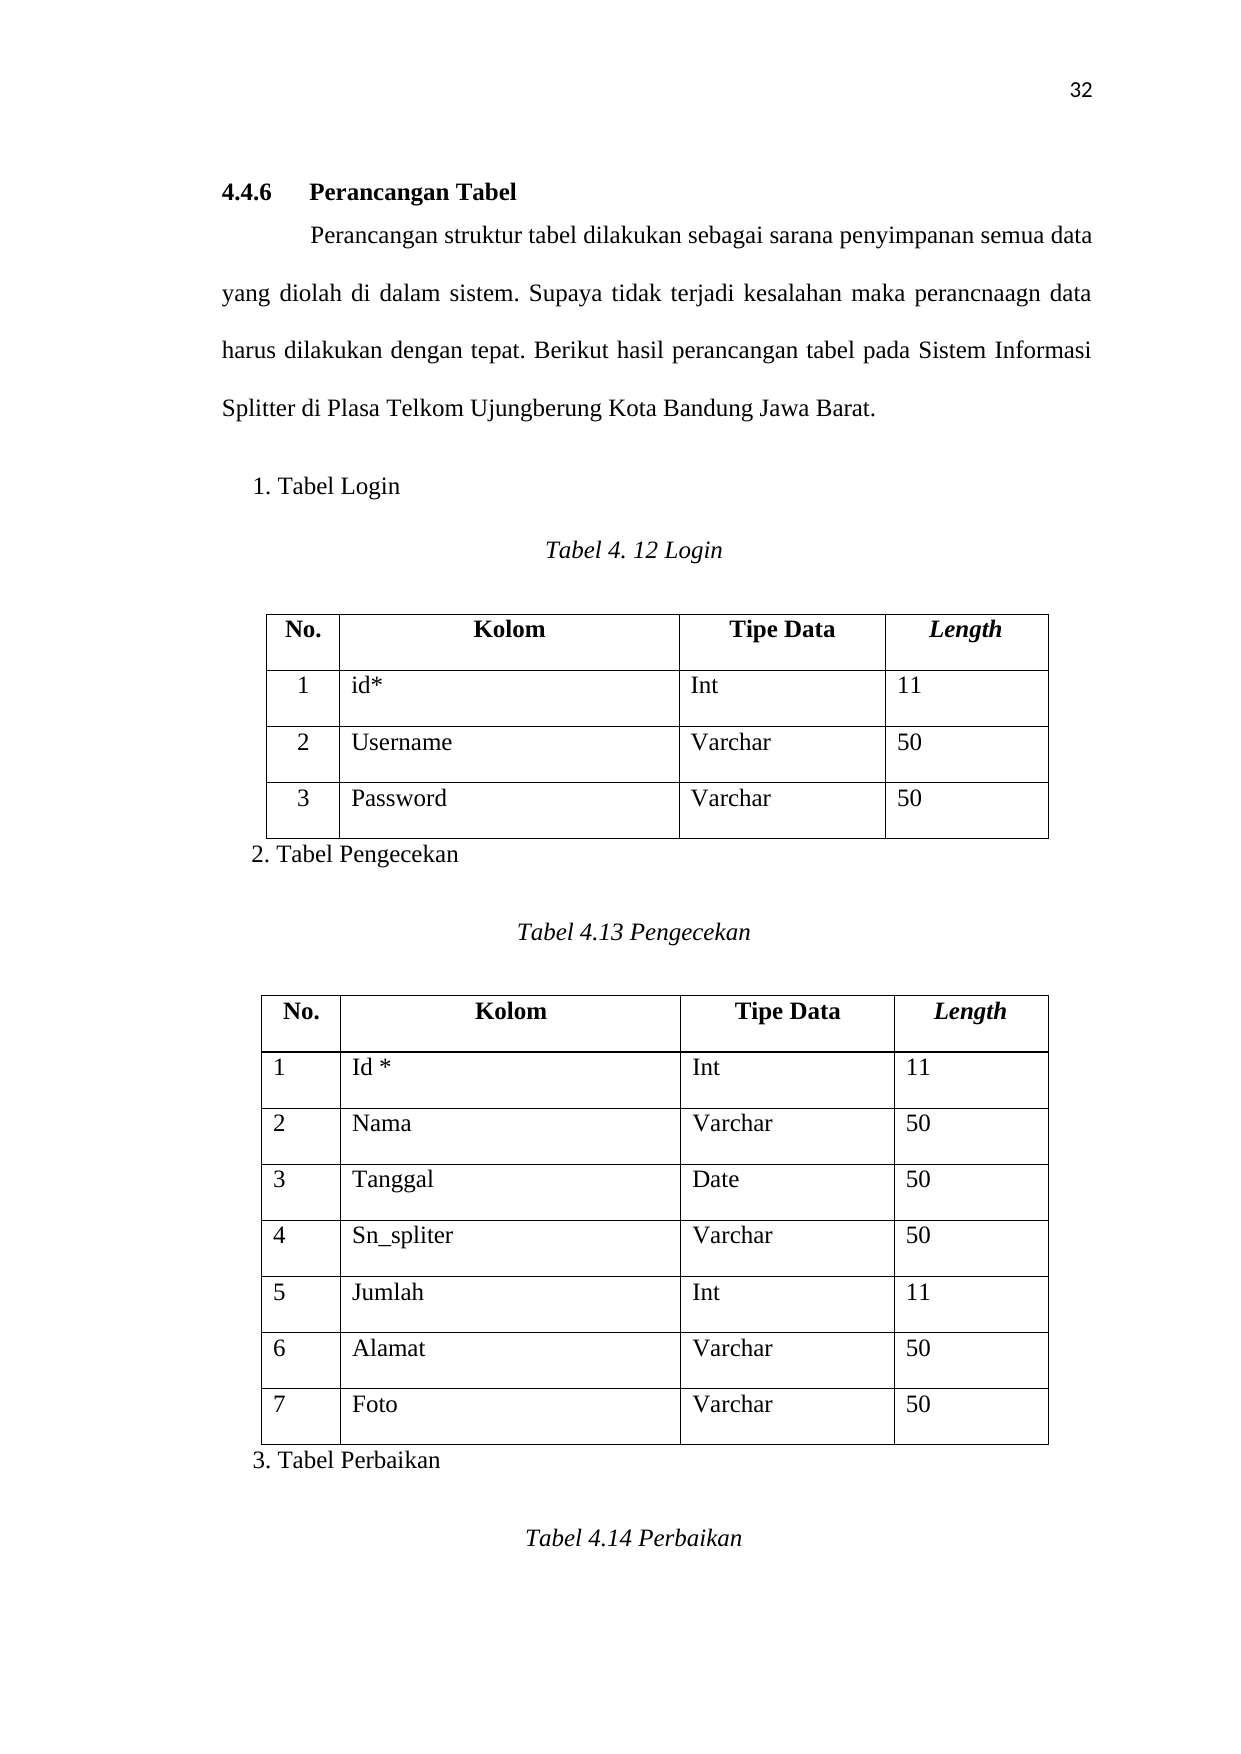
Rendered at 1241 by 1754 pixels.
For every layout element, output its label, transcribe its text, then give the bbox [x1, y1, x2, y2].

table_cell 2 [267, 727, 339, 782]
subtitle 4.4.6 Perancangan Tabel [222, 177, 1092, 206]
table_cell Foto [341, 1389, 680, 1444]
table_cell 3 [262, 1165, 340, 1219]
table_cell 11 [886, 671, 1048, 726]
table_cell Password [340, 783, 679, 838]
table_header Length [886, 615, 1048, 669]
text Perancangan struktur tabel dilakukan sebagai sarana penyimpanan semua data yang diolah di dalam sistem. Supaya tidak terjadi kesalahan maka perancnaagn data harus dilakukan dengan tepat. Berikut hasil perancangan tabel pada Sistem Informasi Splitter di Plasa Telkom Ujungberung Kota Bandung Jawa Barat. [222, 220, 1092, 422]
table_cell Int [681, 1277, 894, 1332]
table_cell Jumlah [341, 1277, 680, 1332]
table_cell 5 [262, 1277, 340, 1332]
table_cell 7 [262, 1389, 340, 1444]
table_header No. [262, 996, 340, 1051]
text 3. Tabel Perbaikan [177, 1445, 1092, 1473]
table_cell 4 [262, 1221, 340, 1276]
table_cell 50 [895, 1221, 1048, 1276]
table_cell Varchar [680, 783, 885, 838]
table_cell Nama [341, 1109, 680, 1163]
table_cell 1 [262, 1053, 340, 1107]
table_header Length [895, 996, 1048, 1051]
list 1. Tabel Login [252, 471, 1092, 500]
table_header Kolom [340, 615, 679, 669]
table_cell 2 [262, 1109, 340, 1163]
table_cell 11 [895, 1053, 1048, 1107]
text 2. Tabel Pengecekan [251, 839, 1092, 867]
table_cell Int [680, 671, 885, 726]
table_cell Varchar [680, 727, 885, 782]
table_cell 1 [267, 671, 339, 726]
table_cell Varchar [681, 1389, 894, 1444]
text Tabel 4. 12 Login [177, 535, 1092, 564]
table_cell Alamat [341, 1333, 680, 1388]
table_cell 50 [895, 1165, 1048, 1219]
table_cell Varchar [681, 1109, 894, 1163]
table_header No. [267, 615, 339, 669]
table_cell 50 [895, 1333, 1048, 1388]
table_cell 50 [895, 1109, 1048, 1163]
table_cell 50 [886, 727, 1048, 782]
text Tabel 4.14 Perbaikan [177, 1523, 1092, 1552]
table_cell Username [340, 727, 679, 782]
table_cell Varchar [681, 1221, 894, 1276]
table_cell Sn_spliter [341, 1221, 680, 1276]
table_cell 11 [895, 1277, 1048, 1332]
table_cell 6 [262, 1333, 340, 1388]
table_header Kolom [341, 996, 680, 1051]
table_cell Int [681, 1053, 894, 1107]
table_cell Date [681, 1165, 894, 1219]
table_cell id* [340, 671, 679, 726]
table_header Tipe Data [680, 615, 885, 669]
table_cell 50 [886, 783, 1048, 838]
table_cell 3 [267, 783, 339, 838]
table_cell Tanggal [341, 1165, 680, 1219]
text Tabel 4.13 Pengecekan [177, 917, 1092, 946]
table_cell Id * [341, 1053, 680, 1107]
table_header Tipe Data [681, 996, 894, 1051]
table_cell Varchar [681, 1333, 894, 1388]
table_cell 50 [895, 1389, 1048, 1444]
